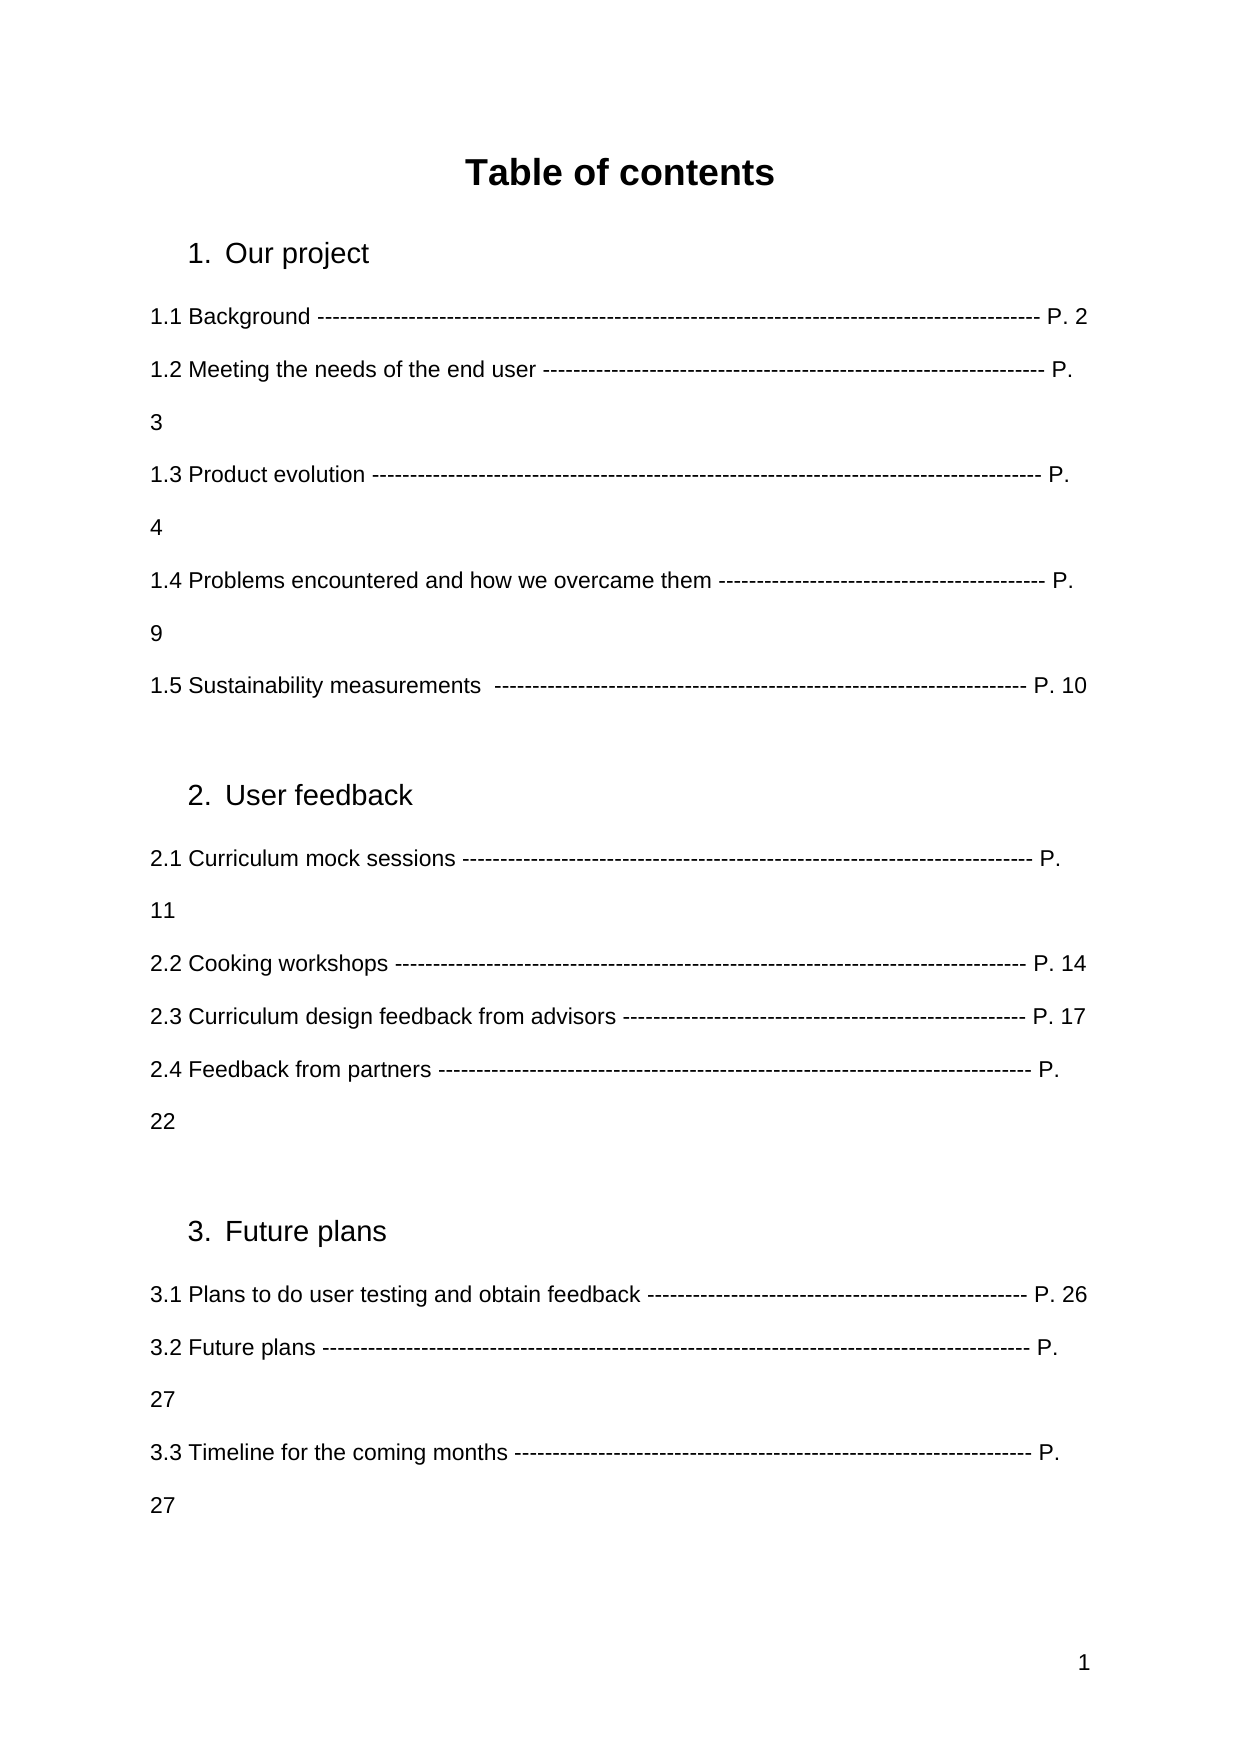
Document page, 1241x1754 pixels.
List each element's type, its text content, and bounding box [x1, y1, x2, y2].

text 1.3 Product evolution ---------------------------------------------------------------------------------------- P. 4 [150, 461, 1090, 541]
text 1.5 Sustainability measurements ---------------------------------------------------------------------- P. 10 [323, 672, 1090, 699]
text 3.1 Plans to do user testing and obtain feedback -------------------------------------------------- P. 26 [150, 1281, 1090, 1307]
text 1.2 Meeting the needs of the end user ------------------------------------------------------------------ P. 3 [150, 356, 1090, 435]
text Table of contents [150, 150, 1090, 193]
text 1.1 Background ----------------------------------------------------------------------------------------------- P. 2 [311, 303, 1090, 330]
list Future plans [187, 1214, 1090, 1247]
text 2.1 Curriculum mock sessions --------------------------------------------------------------------------- P. 11 [150, 845, 1090, 924]
text 2.2 Cooking workshops ----------------------------------------------------------------------------------- P. 14 [150, 950, 1090, 977]
text 2.3 Curriculum design feedback from advisors ----------------------------------------------------- P. 17 [150, 1003, 1090, 1029]
list User feedback [187, 778, 1090, 811]
text 1.4 Problems encountered and how we overcame them ------------------------------------------- P. 9 [150, 567, 1090, 646]
text 2.4 Feedback from partners ------------------------------------------------------------------------------ P. 22 [150, 1056, 1090, 1135]
text 3.3 Timeline for the coming months -------------------------------------------------------------------- P. 27 [150, 1439, 1090, 1518]
list Our project [187, 236, 1090, 270]
text 3.2 Future plans --------------------------------------------------------------------------------------------- P. 27 [150, 1333, 1090, 1413]
